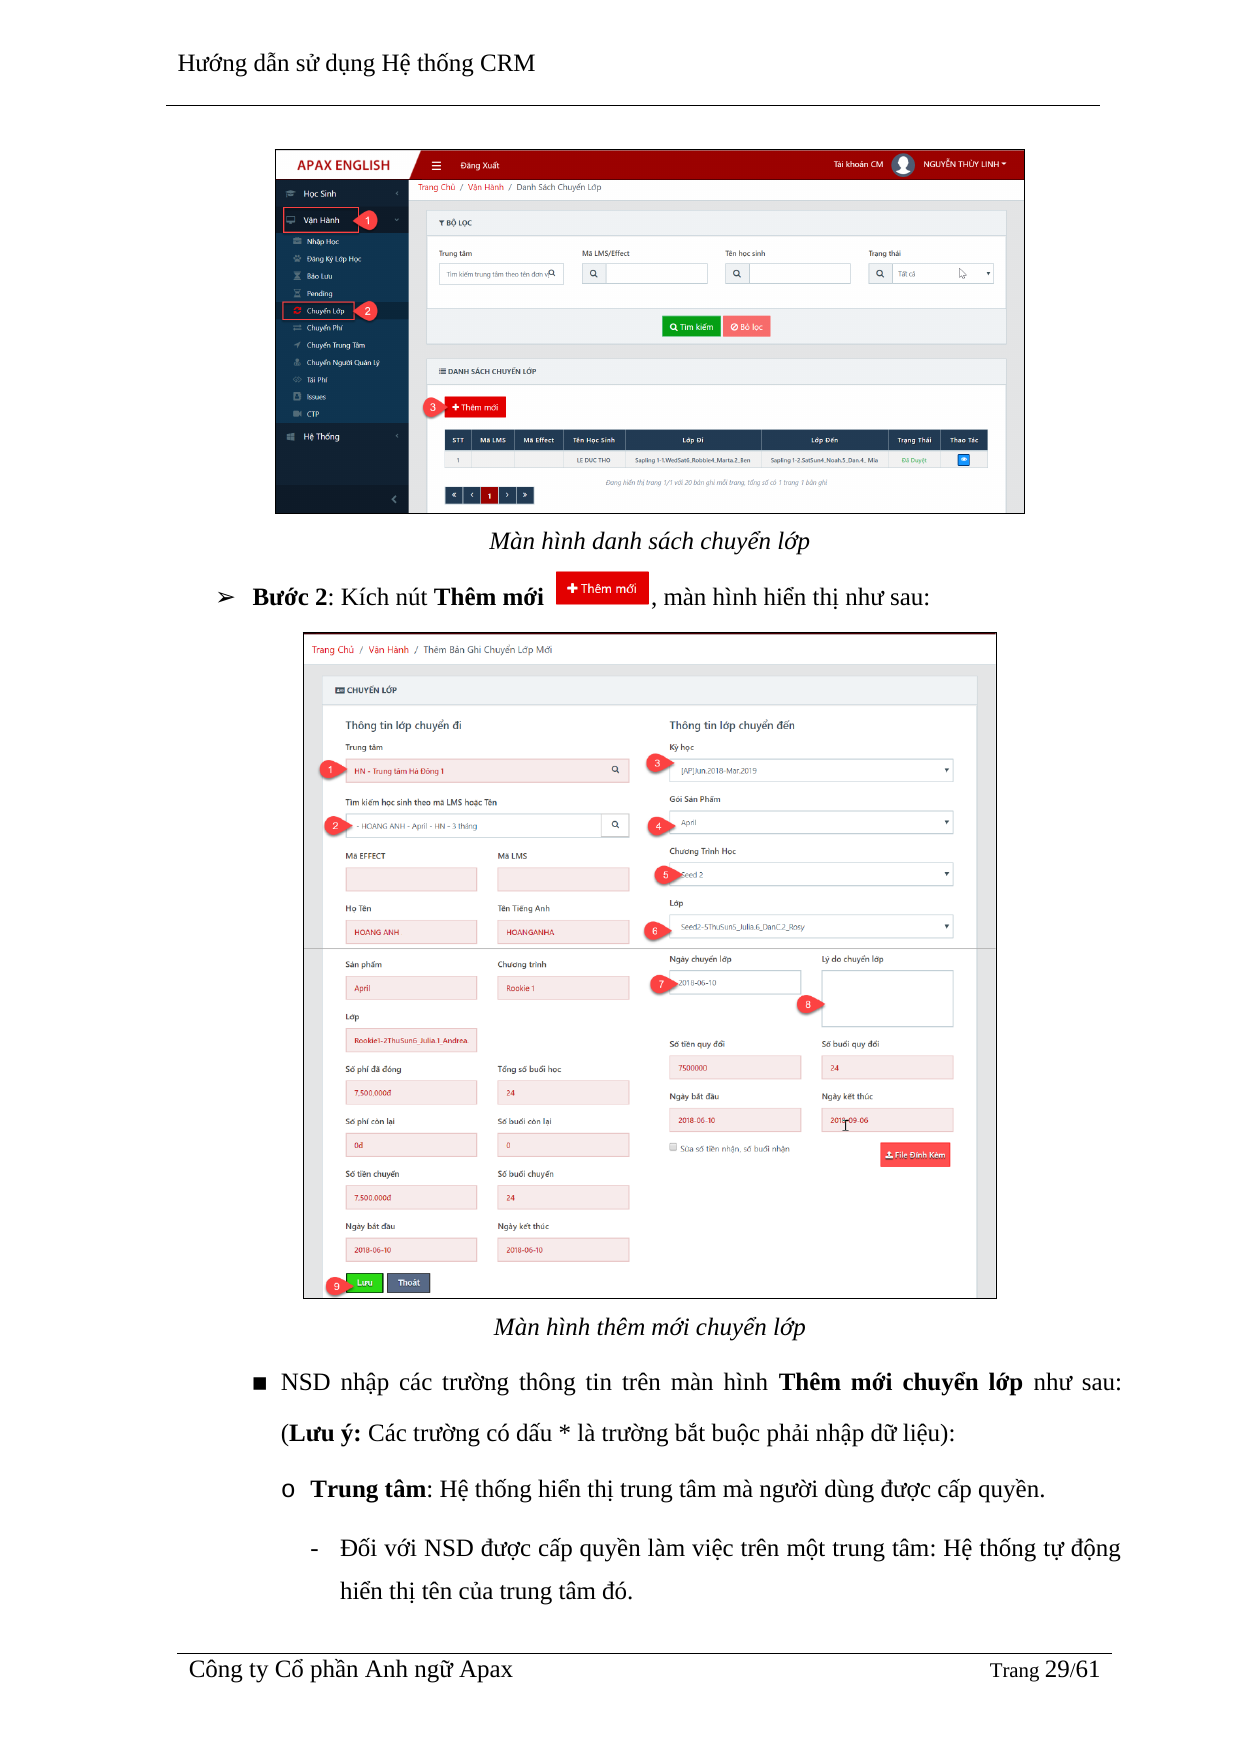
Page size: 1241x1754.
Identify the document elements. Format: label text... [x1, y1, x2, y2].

list NSD nhập các trường thông tin trên màn hình Thêm mới chuyển lớp như sau: (Lưu ý: Các trường có dấu * là trường bắt buộc phải nhập dữ liệu): [251, 1353, 1122, 1447]
picture [304, 633, 996, 1298]
picture [550, 567, 651, 606]
list Trung tâm: Hệ thống hiển thị trung tâm mà người dùng được cấp quyền. [281, 1474, 1122, 1505]
picture [276, 150, 1024, 513]
text Màn hình danh sách chuyển lớp [177, 526, 1122, 555]
list Đối với NSD được cấp quyền làm việc trên một trung tâm: Hệ thống tự động hiển thị tên của trung tâm đó. [310, 1533, 1122, 1605]
list Bước 2: Kích nút Thêm mới , màn hình hiển thị như sau: [215, 568, 1122, 619]
text Màn hình thêm mới chuyển lớp [177, 1312, 1122, 1340]
